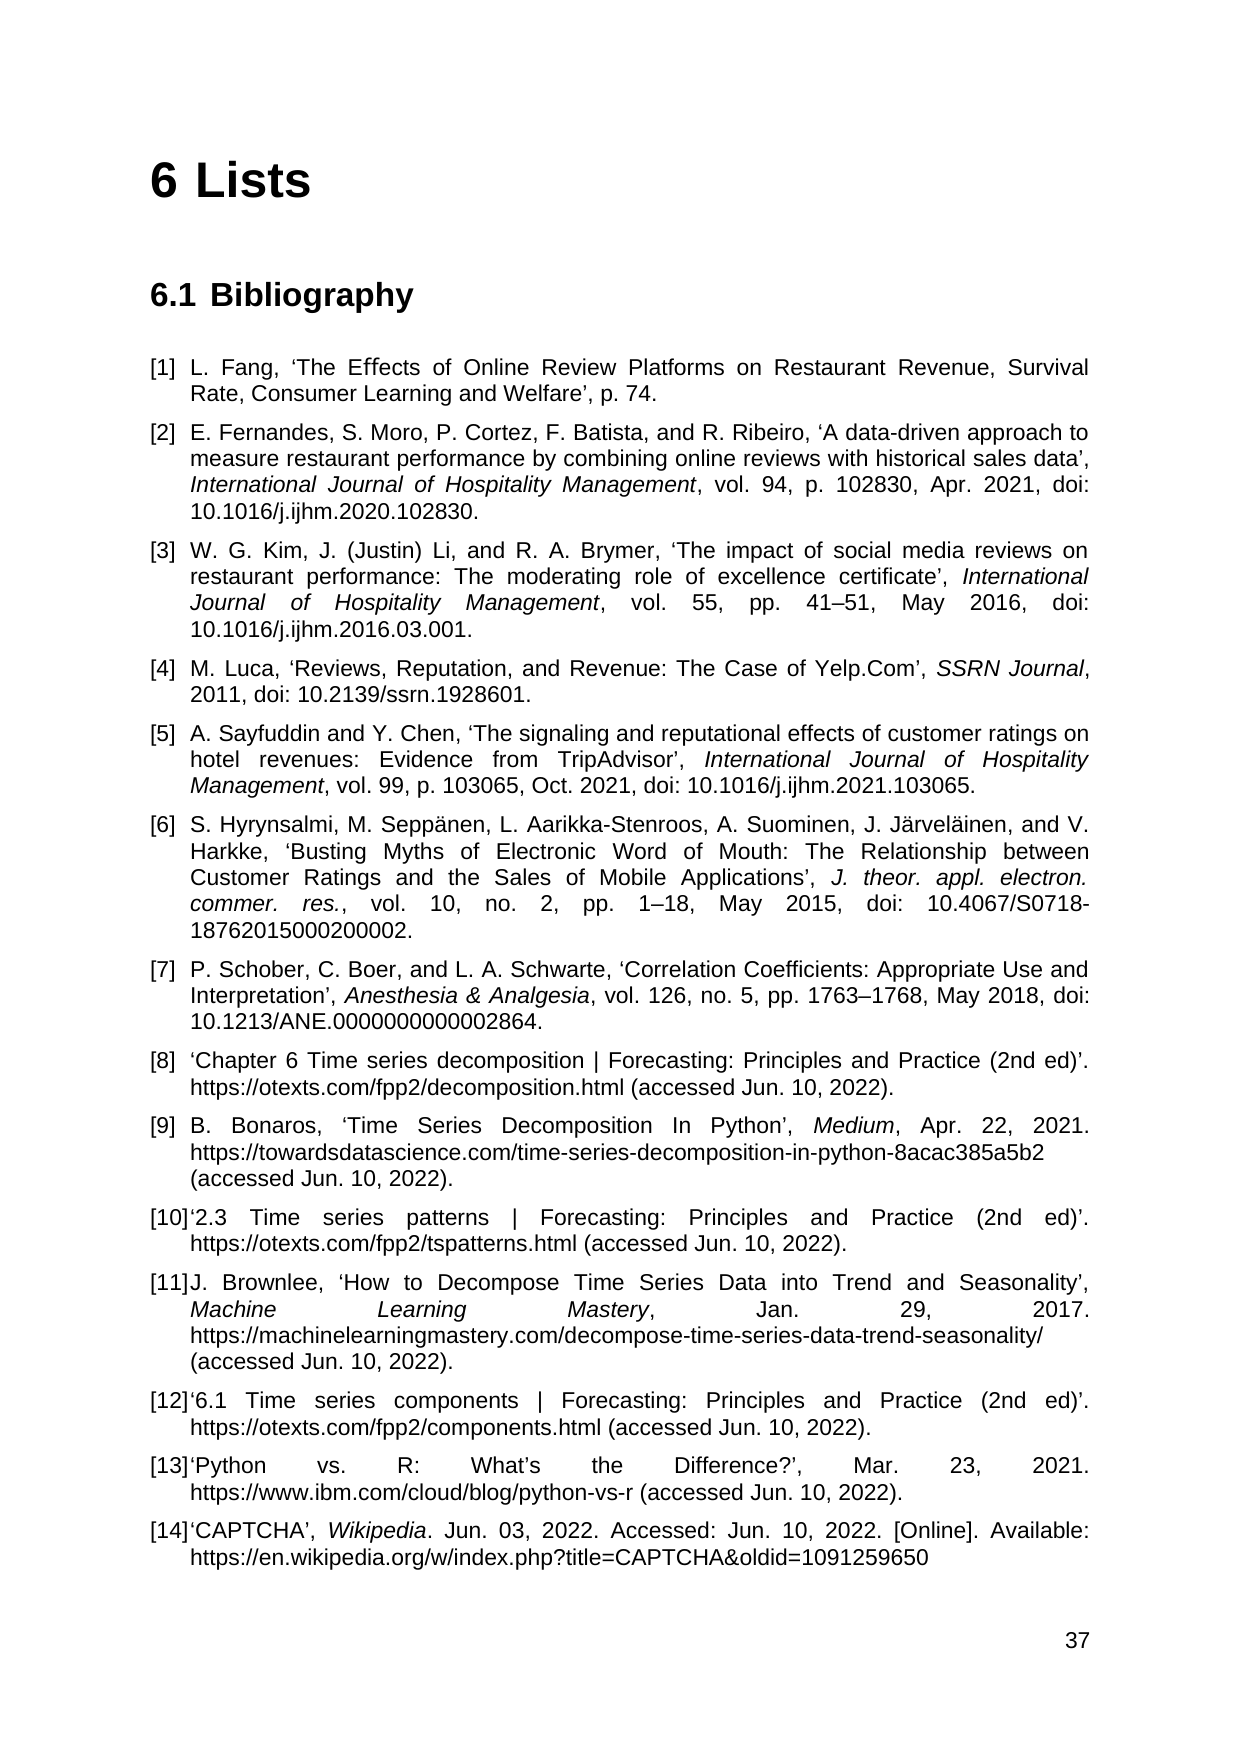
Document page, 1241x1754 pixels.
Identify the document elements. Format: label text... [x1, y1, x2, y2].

text [7] P. Schober, C. Boer, and L. A. Schwarte, ‘Correlation Coefficients: Appropriate Use and Interpretation’, Anesthesia & Analgesia, vol. 126, no. 5, pp. 1763–1768, May 2018, doi: 10.1213/ANE.0000000000002864. [150, 956, 1090, 1035]
subtitle Lists [150, 150, 1090, 207]
text [4] M. Luca, ‘Reviews, Reputation, and Revenue: The Case of Yelp.Com’, SSRN Journal, 2011, doi: 10.2139/ssrn.1928601. [150, 654, 1090, 707]
text [1] L. Fang, ‘The Eﬀects of Online Review Platforms on Restaurant Revenue, Survival Rate, Consumer Learning and Welfare’, p. 74. [150, 353, 1090, 406]
text [3] W. G. Kim, J. (Justin) Li, and R. A. Brymer, ‘The impact of social media reviews on restaurant performance: The moderating role of excellence certificate’, International Journal of Hospitality Management, vol. 55, pp. 41–51, May 2016, doi: 10.1016/j.ijhm.2016.03.001. [150, 537, 1090, 642]
text [13] ‘Python vs. R: What’s the Difference?’, Mar. 23, 2021. https://www.ibm.com/cloud/blog/python-vs-r (accessed Jun. 10, 2022). [150, 1452, 1090, 1505]
text [14] ‘CAPTCHA’, Wikipedia. Jun. 03, 2022. Accessed: Jun. 10, 2022. [Online]. Available: https://en.wikipedia.org/w/index.php?title=CAPTCHA&oldid=1091259650 [150, 1517, 1090, 1570]
text [6] S. Hyrynsalmi, M. Seppänen, L. Aarikka-Stenroos, A. Suominen, J. Järveläinen, and V. Harkke, ‘Busting Myths of Electronic Word of Mouth: The Relationship between Customer Ratings and the Sales of Mobile Applications’, J. theor. appl. electron. commer. res., vol. 10, no. 2, pp. 1–18, May 2015, doi: 10.4067/S0718-18762015000200002. [150, 811, 1090, 943]
text [10] ‘2.3 Time series patterns | Forecasting: Principles and Practice (2nd ed)’. https://otexts.com/fpp2/tspatterns.html (accessed Jun. 10, 2022). [150, 1204, 1090, 1257]
text [5] A. Sayfuddin and Y. Chen, ‘The signaling and reputational effects of customer ratings on hotel revenues: Evidence from TripAdvisor’, International Journal of Hospitality Management, vol. 99, p. 103065, Oct. 2021, doi: 10.1016/j.ijhm.2021.103065. [150, 720, 1090, 799]
text [8] ‘Chapter 6 Time series decomposition | Forecasting: Principles and Practice (2nd ed)’. https://otexts.com/fpp2/decomposition.html (accessed Jun. 10, 2022). [150, 1047, 1090, 1100]
subtitle Bibliography [150, 274, 1090, 313]
text [2] E. Fernandes, S. Moro, P. Cortez, F. Batista, and R. Ribeiro, ‘A data-driven approach to measure restaurant performance by combining online reviews with historical sales data’, International Journal of Hospitality Management, vol. 94, p. 102830, Apr. 2021, doi: 10.1016/j.ijhm.2020.102830. [150, 419, 1090, 524]
text [11] J. Brownlee, ‘How to Decompose Time Series Data into Trend and Seasonality’, Machine Learning Mastery, Jan. 29, 2017. https://machinelearningmastery.com/decompose-time-series-data-trend-seasonality/ (accessed Jun. 10, 2022). [150, 1269, 1090, 1374]
text [9] B. Bonaros, ‘Time Series Decomposition In Python’, Medium, Apr. 22, 2021. https://towardsdatascience.com/time-series-decomposition-in-python-8acac385a5b2 (accessed Jun. 10, 2022). [150, 1112, 1090, 1191]
text [12] ‘6.1 Time series components | Forecasting: Principles and Practice (2nd ed)’. https://otexts.com/fpp2/components.html (accessed Jun. 10, 2022). [150, 1387, 1090, 1440]
